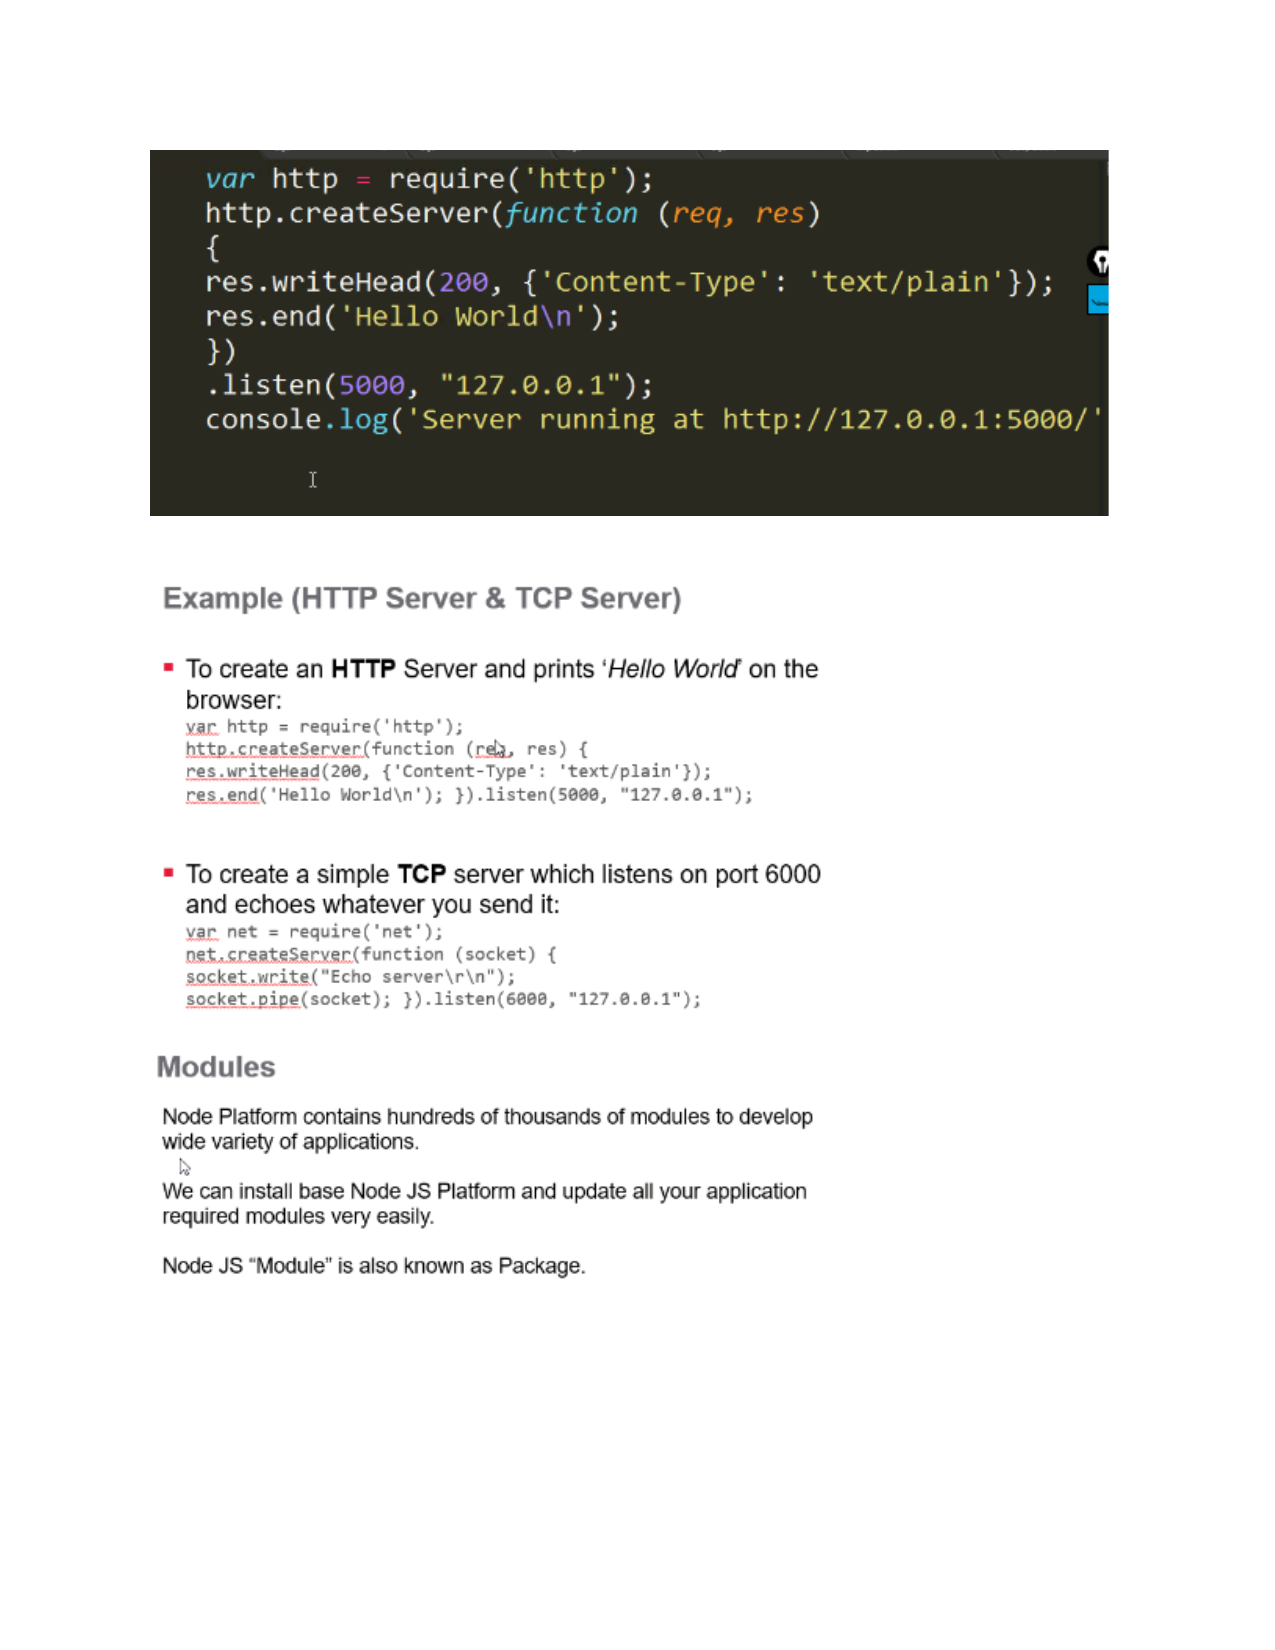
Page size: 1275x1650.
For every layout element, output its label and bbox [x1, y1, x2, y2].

picture [150, 150, 1109, 516]
picture [150, 581, 840, 1032]
picture [150, 1050, 840, 1336]
